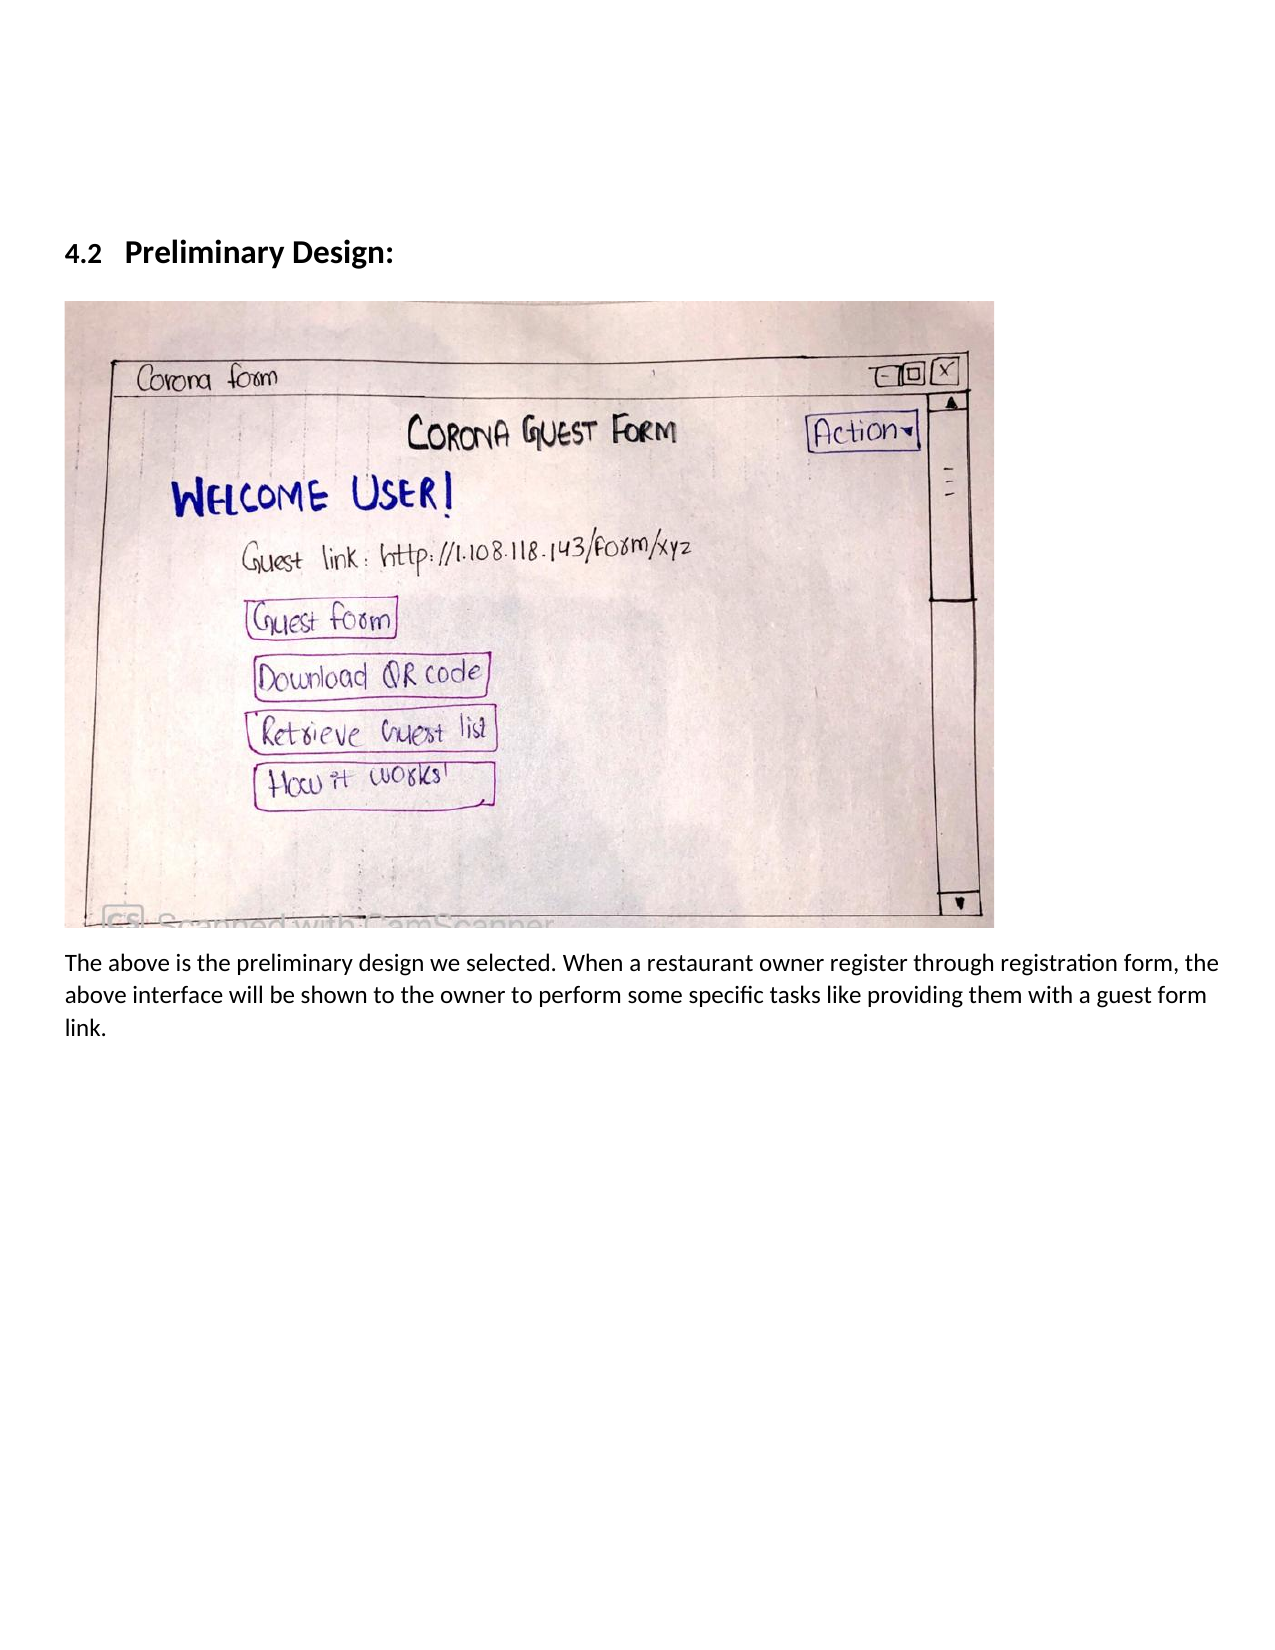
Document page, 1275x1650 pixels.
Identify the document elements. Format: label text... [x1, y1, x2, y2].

picture [64, 301, 995, 928]
subtitle Preliminary Design: [64, 231, 1239, 272]
text The above is the preliminary design we selected. When a restaurant owner register through registration form, the above interface will be shown to the owner to perform some specific tasks like providing them with a guest form link. [64, 947, 1239, 1043]
